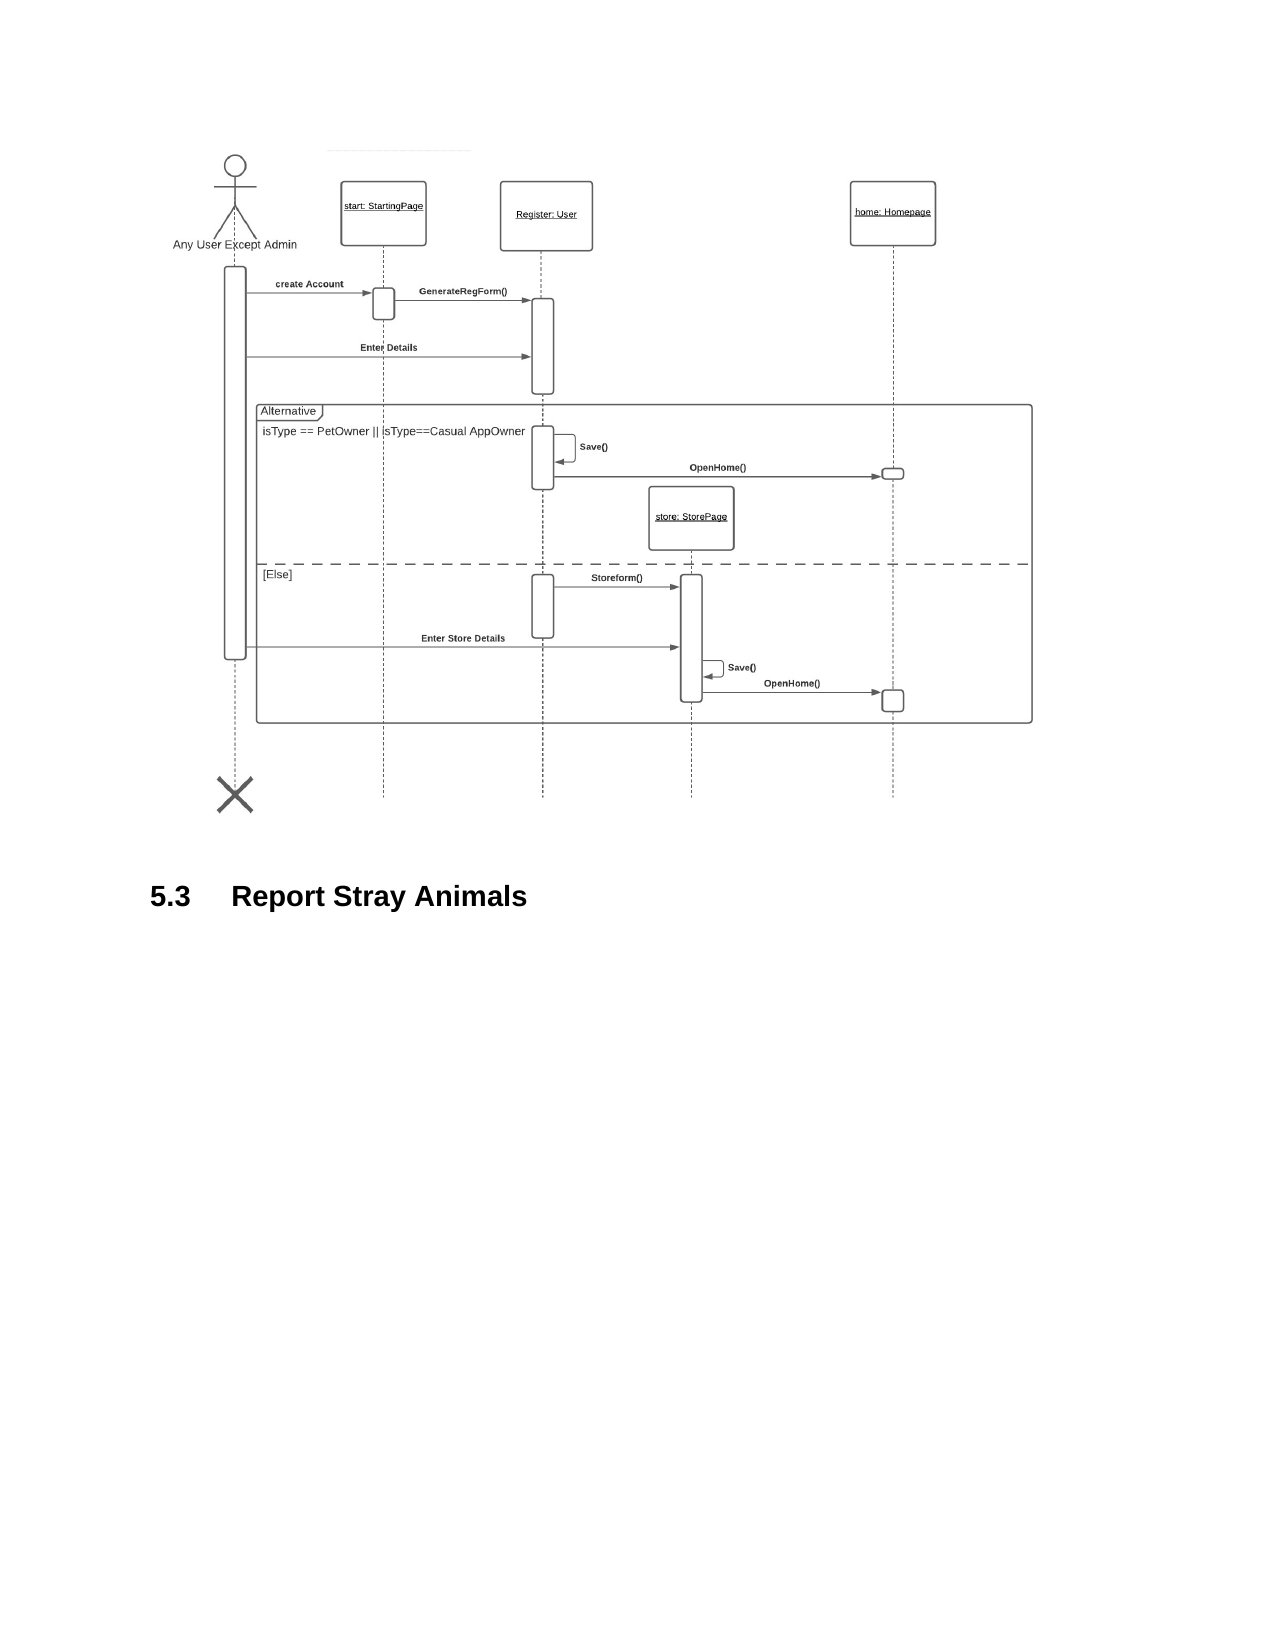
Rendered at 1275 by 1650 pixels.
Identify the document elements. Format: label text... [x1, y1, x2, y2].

subtitle 5.3 Report Stray Animals [150, 879, 1125, 912]
picture [150, 150, 1125, 838]
